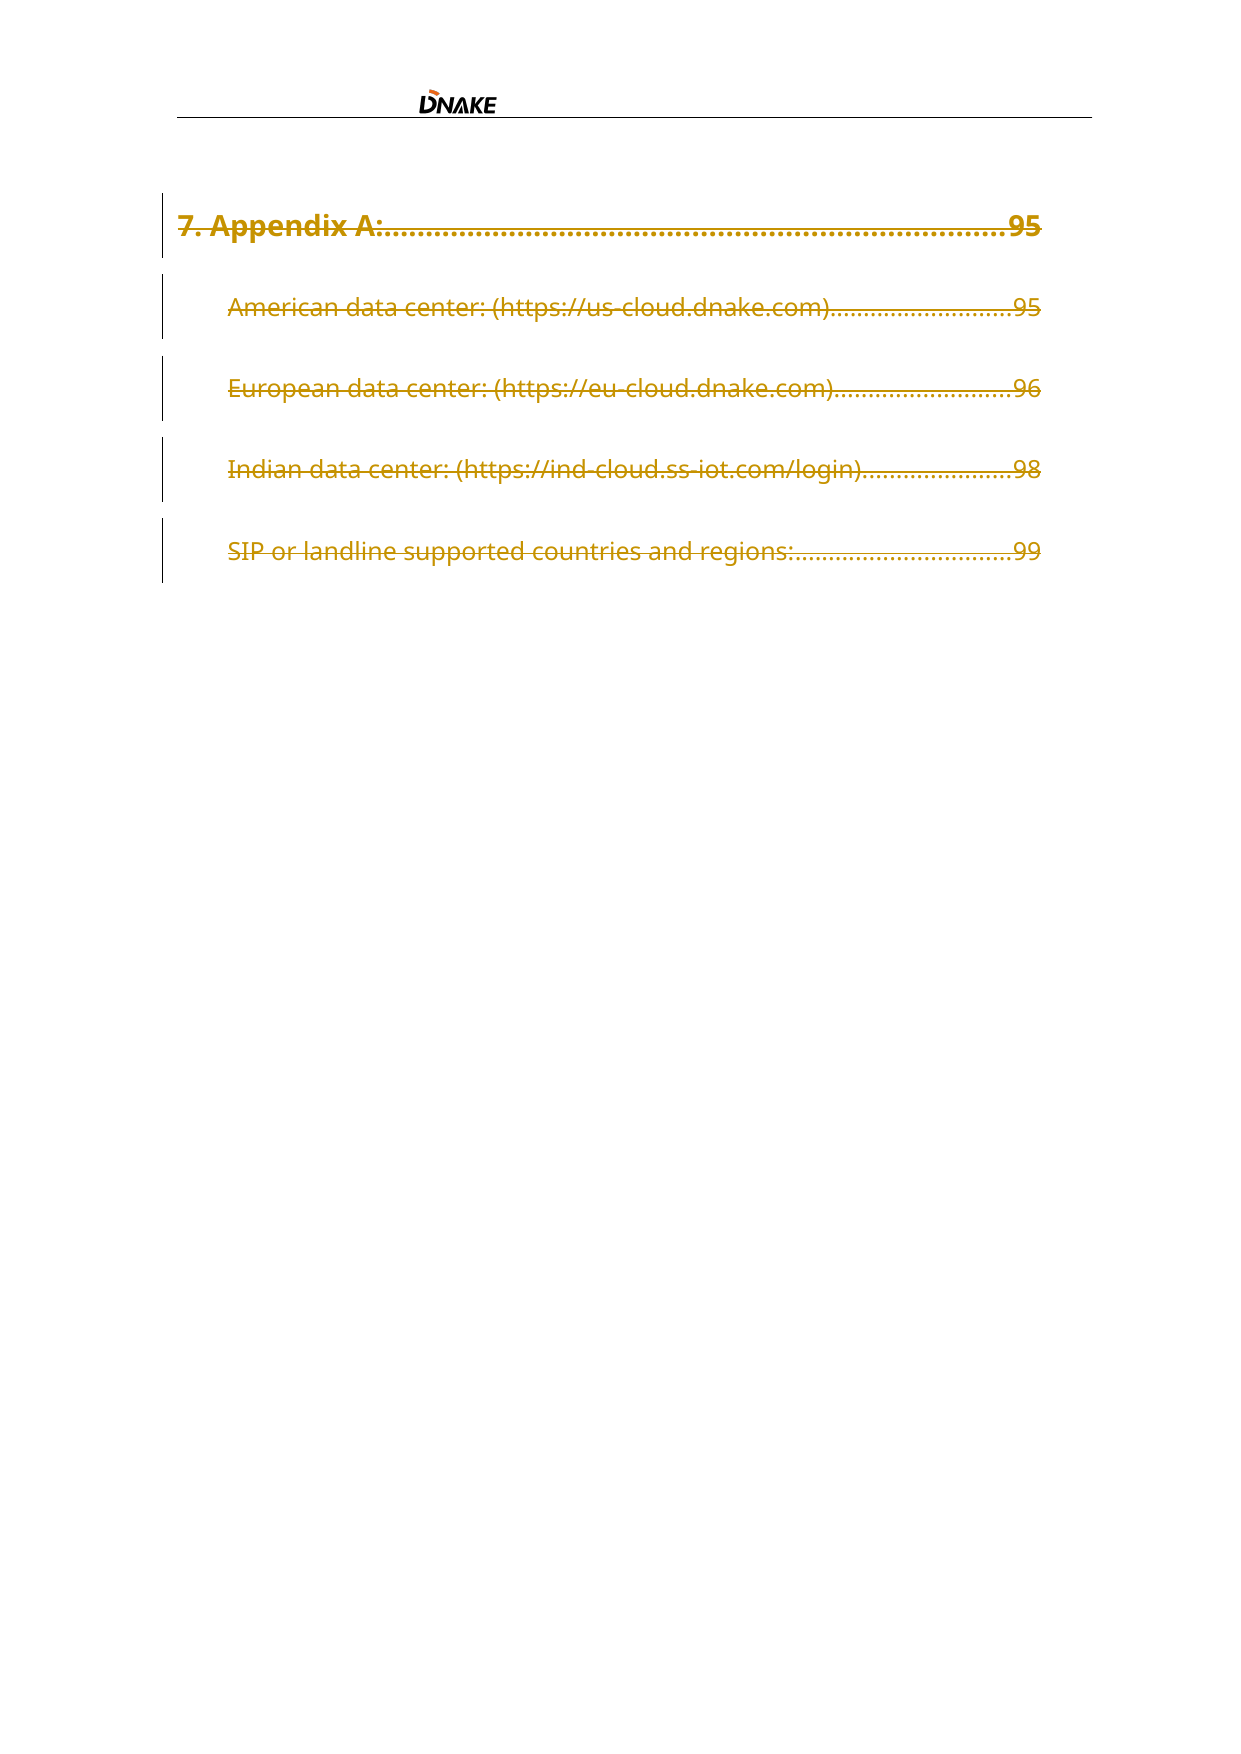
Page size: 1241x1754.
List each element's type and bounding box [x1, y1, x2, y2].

picture [418, 88, 497, 115]
